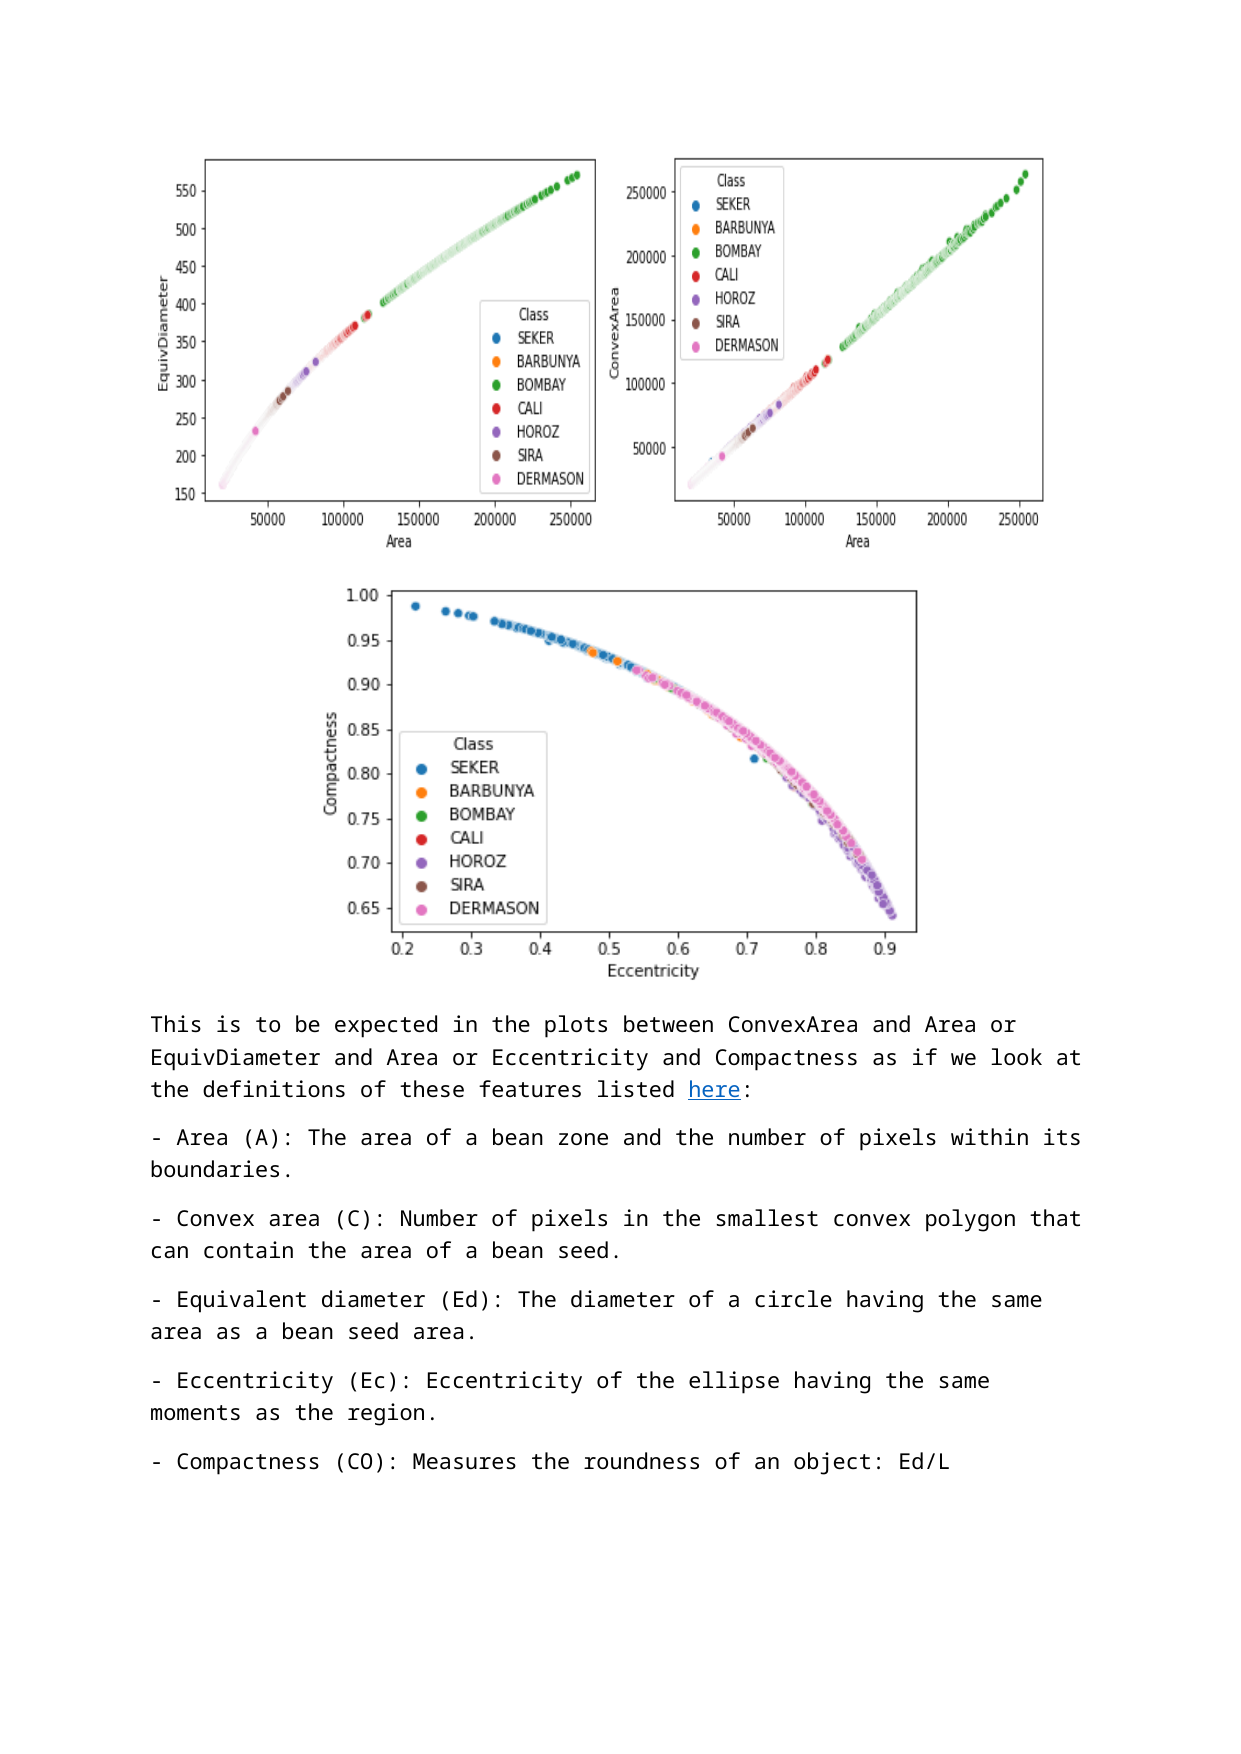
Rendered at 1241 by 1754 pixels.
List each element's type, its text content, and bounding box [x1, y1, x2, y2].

text - Area (A): The area of a bean zone and the number of pixels within its boundaries. [150, 1122, 1090, 1184]
picture [313, 578, 927, 991]
text - Compactness (CO): Measures the roundness of an object: Ed/L [150, 1446, 1090, 1476]
picture [150, 150, 1049, 560]
text - Equivalent diameter (Ed): The diameter of a circle having the same area as a bean seed area. [150, 1284, 1090, 1346]
text This is to be expected in the plots between ConvexArea and Area or EquivDiameter and Area or Eccentricity and Compactness as if we look at the definitions of these features listed here: [150, 1009, 1090, 1103]
text - Eccentricity (Ec): Eccentricity of the ellipse having the same moments as the region. [150, 1365, 1090, 1427]
text - Convex area (C): Number of pixels in the smallest convex polygon that can contain the area of a bean seed. [150, 1203, 1090, 1265]
